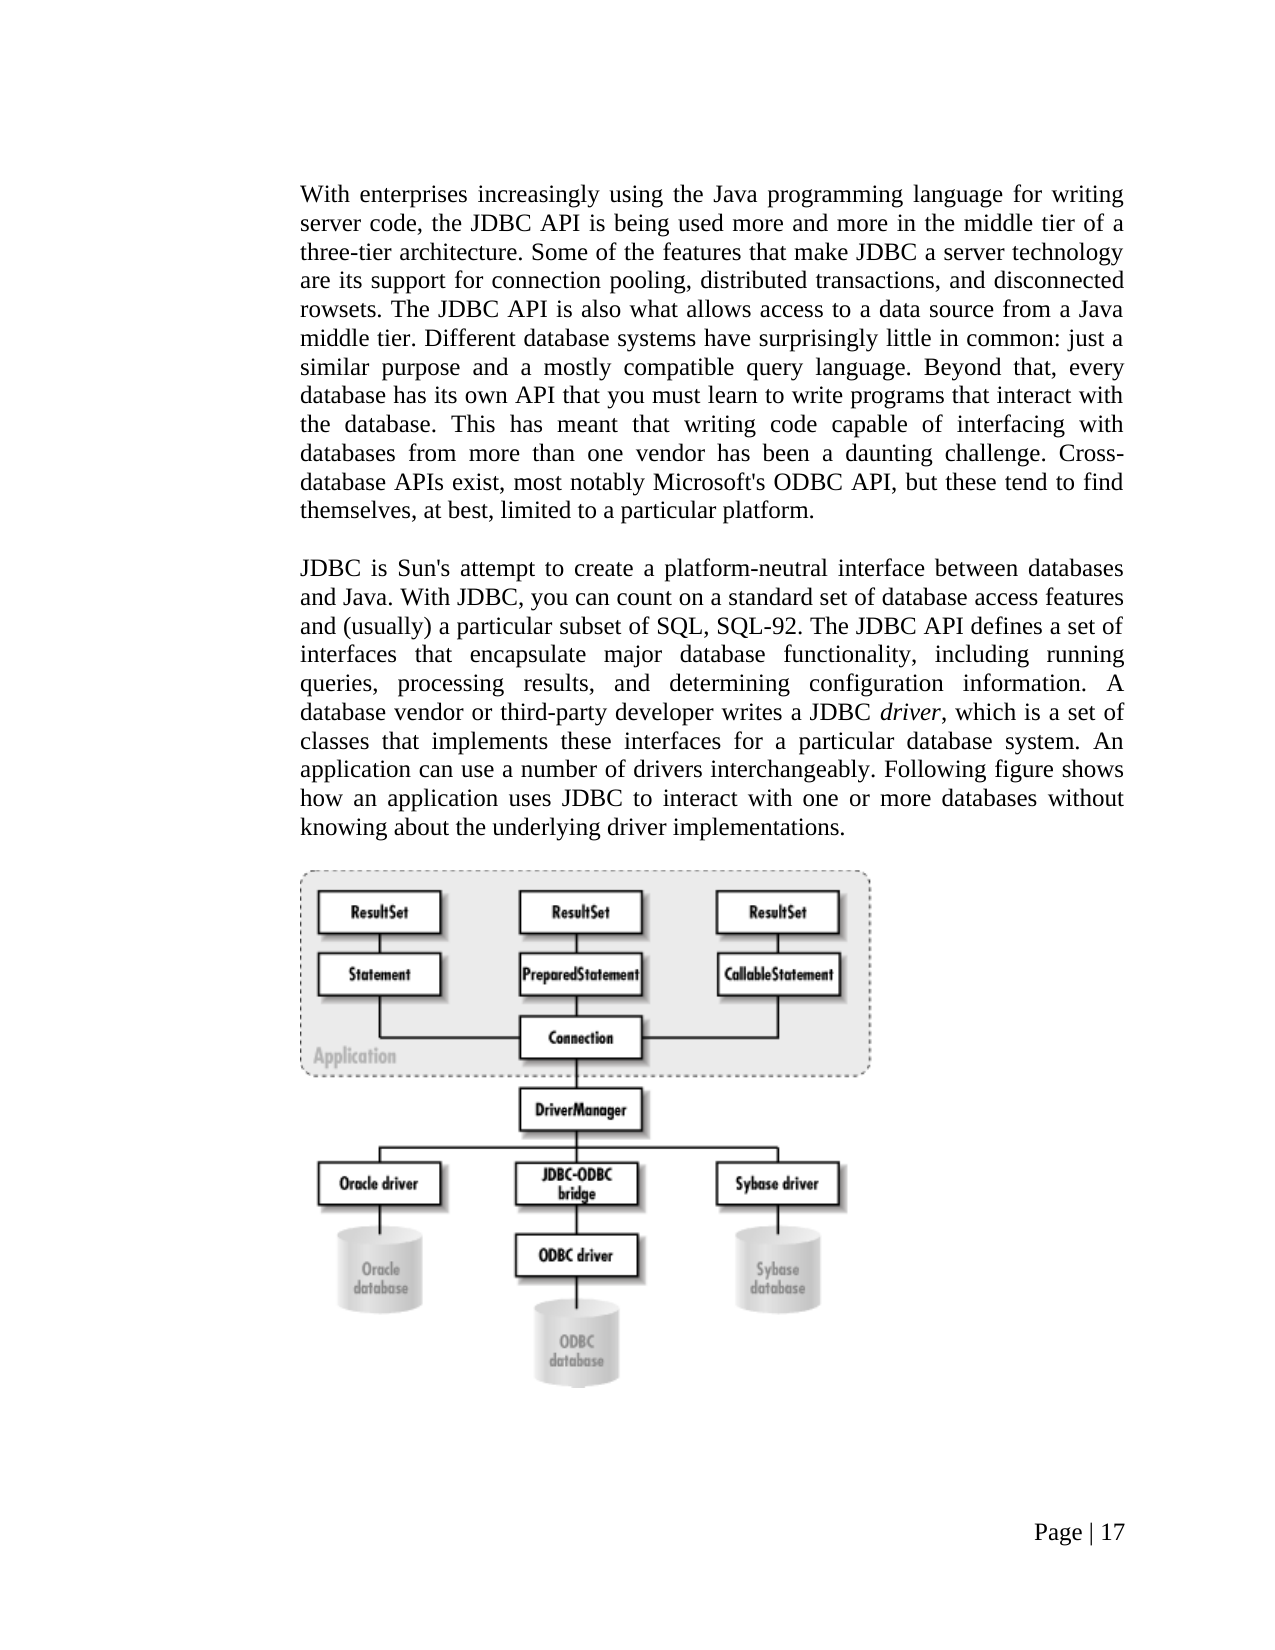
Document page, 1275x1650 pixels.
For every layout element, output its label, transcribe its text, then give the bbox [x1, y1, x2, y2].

text JDBC is Sun's attempt to create a platform-neutral interface between databases and Java. With JDBC, you can count on a standard set of database access features and (usually) a particular subset of SQL, SQL-92. The JDBC API defines a set of interfaces that encapsulate major database functionality, including running queries, processing results, and determining configuration information. A database vendor or third-party developer writes a JDBC driver, which is a set of classes that implements these interfaces for a particular database system. An application can use a number of drivers interchangeably. Following figure shows how an application uses JDBC to interact with one or more databases without knowing about the underlying driver implementations. [300, 553, 1125, 841]
picture [300, 870, 872, 1388]
text With enterprises increasingly using the Java programming language for writing server code, the JDBC API is being used more and more in the middle tier of a three-tier architecture. Some of the features that make JDBC a server technology are its support for connection pooling, distributed transactions, and disconnected rowsets. The JDBC API is also what allows access to a data source from a Java middle tier. Different database systems have surprisingly little in common: just a similar purpose and a mostly compatible query language. Beyond that, every database has its own API that you must learn to write programs that interact with the database. This has meant that writing code capable of interfacing with databases from more than one vendor has been a daunting challenge. Cross-database APIs exist, most notably Microsoft's ODBC API, but these tend to find themselves, at best, limited to a particular platform. [300, 179, 1125, 524]
